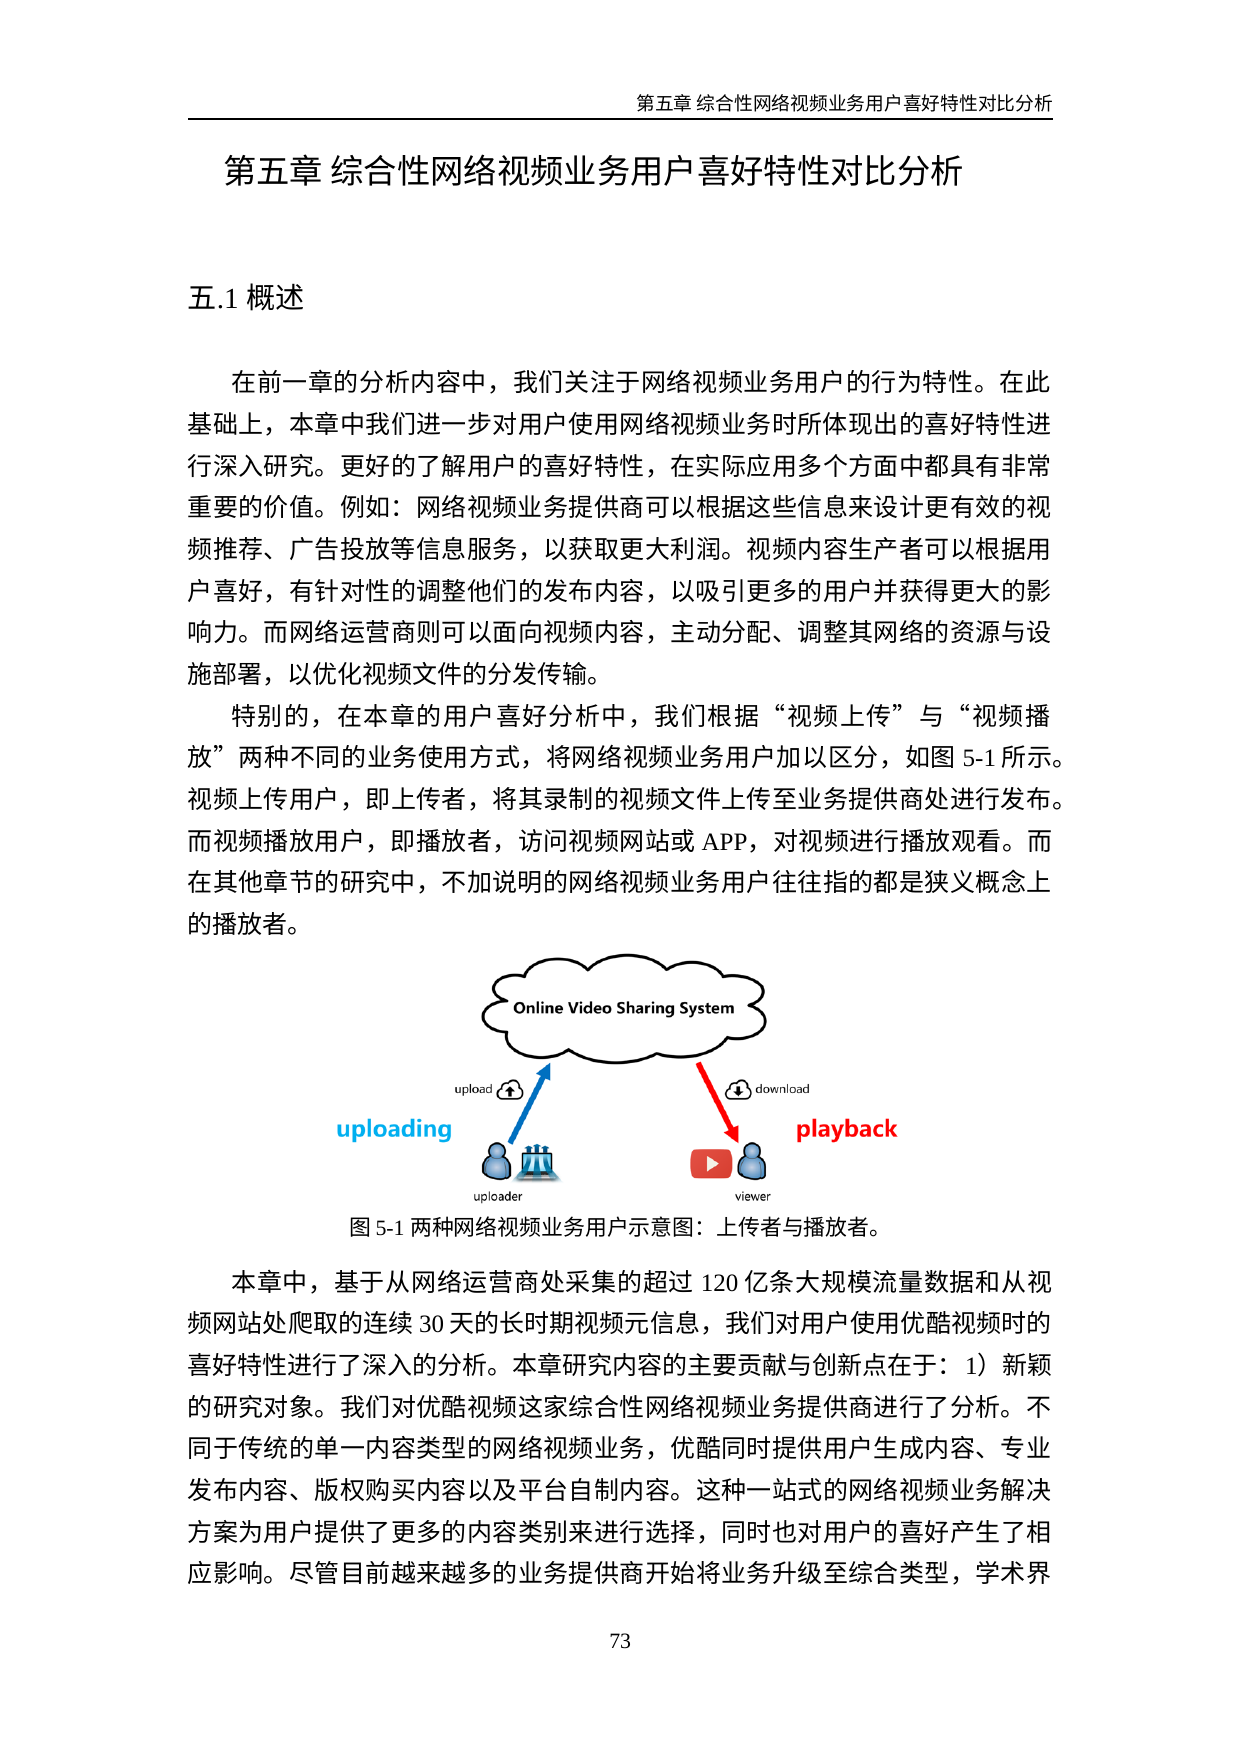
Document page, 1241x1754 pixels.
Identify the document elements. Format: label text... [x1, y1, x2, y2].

text 图5-1 两种网络视频业务用户示意图：上传者与播放者。 [187, 1210, 1053, 1242]
text 在前一章的分析内容中，我们关注于网络视频业务用户的行为特性。在此基础上，本章中我们进一步对用户使用网络视频业务时所体现出的喜好特性进行深入研究。更好的了解用户的喜好特性，在实际应用多个方面中都具有非常重要的价值。例如：网络视频业务提供商可以根据这些信息来设计更有效的视频推荐、广告投放等信息服务，以获取更大利润。视频内容生产者可以根据用户喜好，有针对性的调整他们的发布内容，以吸引更多的用户并获得更大的影响力。而网络运营商则可以面向视频内容，主动分配、调整其网络的资源与设施部署，以优化视频文件的分发传输。 [187, 358, 1053, 692]
picture [325, 941, 916, 1211]
text 综合性网络视频业务用户喜好特性对比分析 [187, 150, 1053, 192]
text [187, 1258, 1053, 1591]
text 概述 [187, 275, 1053, 317]
text 特别的，在本章的用户喜好分析中，我们根据“视频上传”与“视频播放”两种不同的业务使用方式，将网络视频业务用户加以区分，如图5-1所示。视频上传用户，即上传者，将其录制的视频文件上传至业务提供商处进行发布。而视频播放用户，即播放者，访问视频网站或APP，对视频进行播放观看。而在其他章节的研究中，不加说明的网络视频业务用户往往指的都是狭义概念上的播放者。 [187, 692, 1053, 942]
